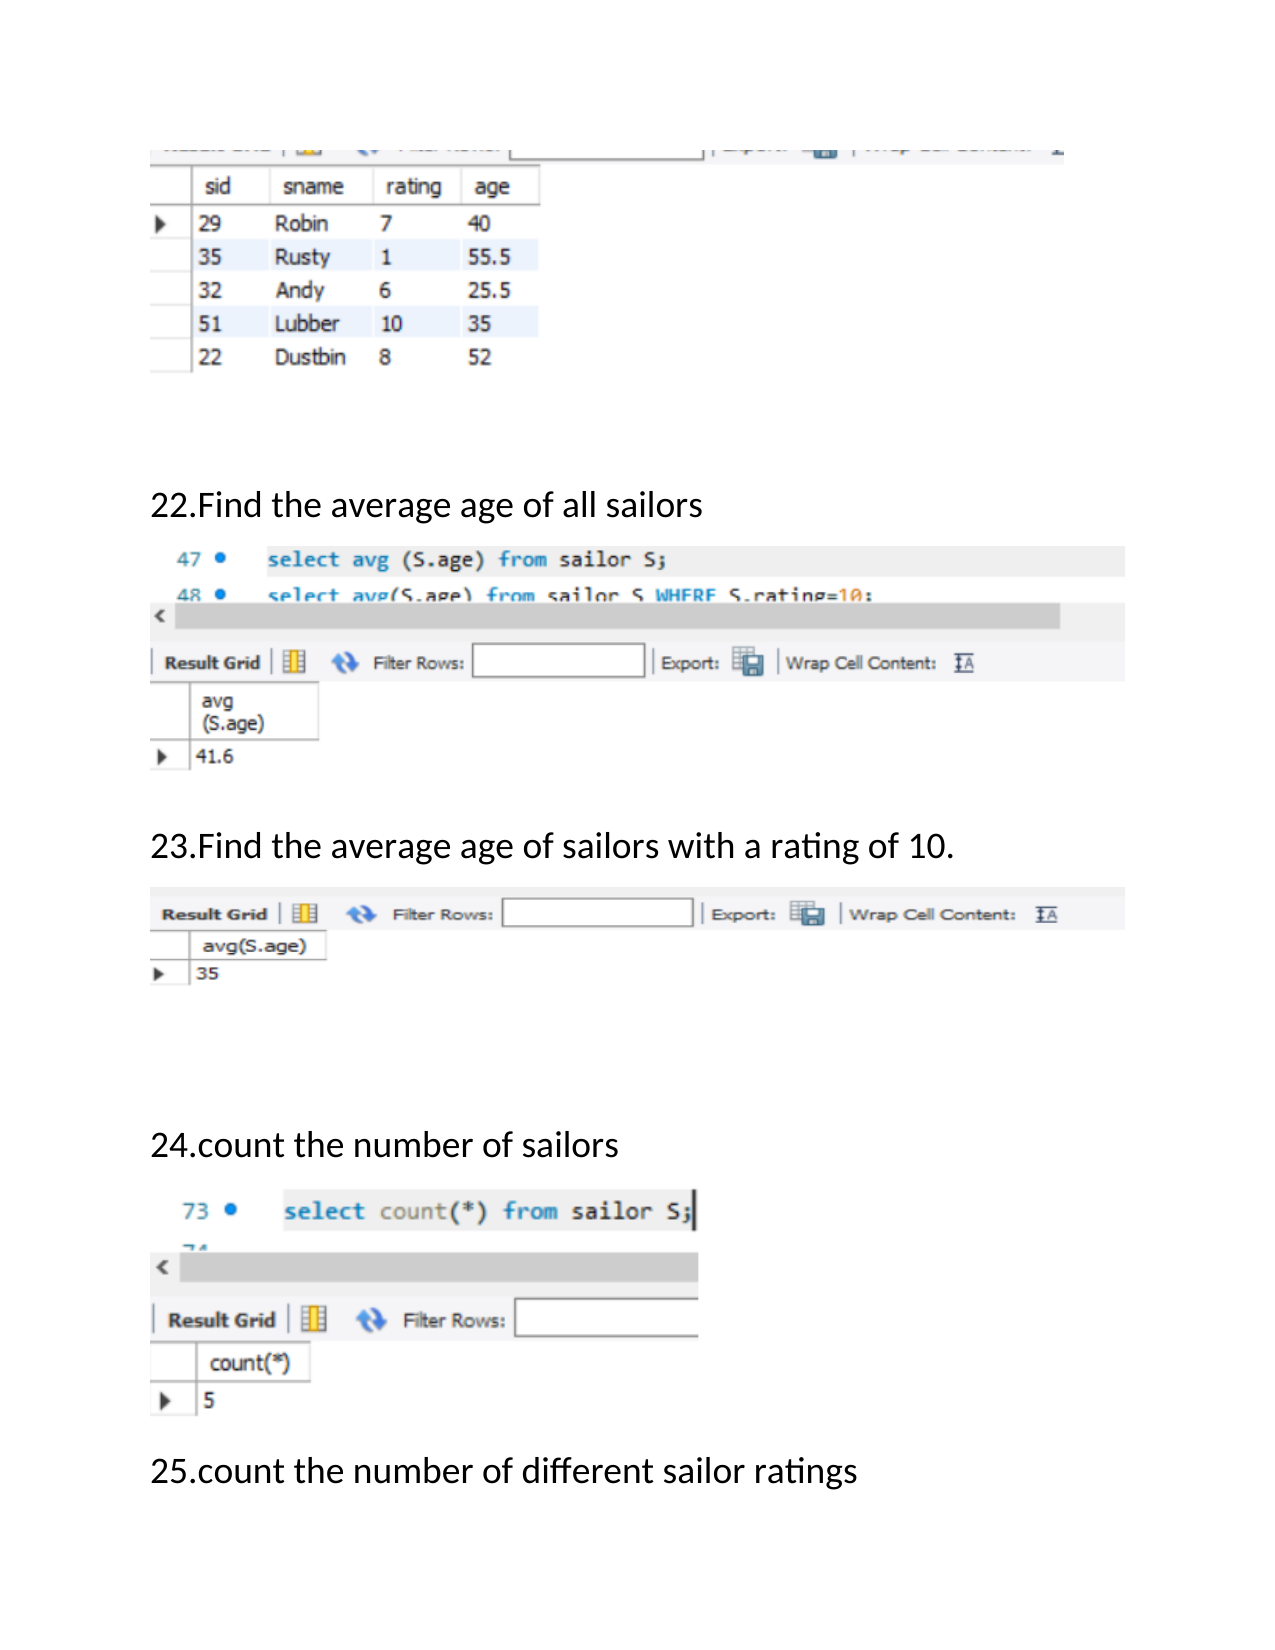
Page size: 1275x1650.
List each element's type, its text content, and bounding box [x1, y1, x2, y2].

picture [150, 887, 1125, 1103]
picture [150, 150, 1064, 463]
text 22.Find the average age of all sailors [150, 481, 1125, 527]
text 25.count the number of different sailor ratings [150, 1447, 1125, 1492]
picture [150, 546, 1125, 804]
text 23.Find the average age of sailors with a rating of 10. [150, 822, 1125, 868]
picture [150, 1186, 699, 1429]
text 24.count the number of sailors [150, 1121, 1125, 1167]
